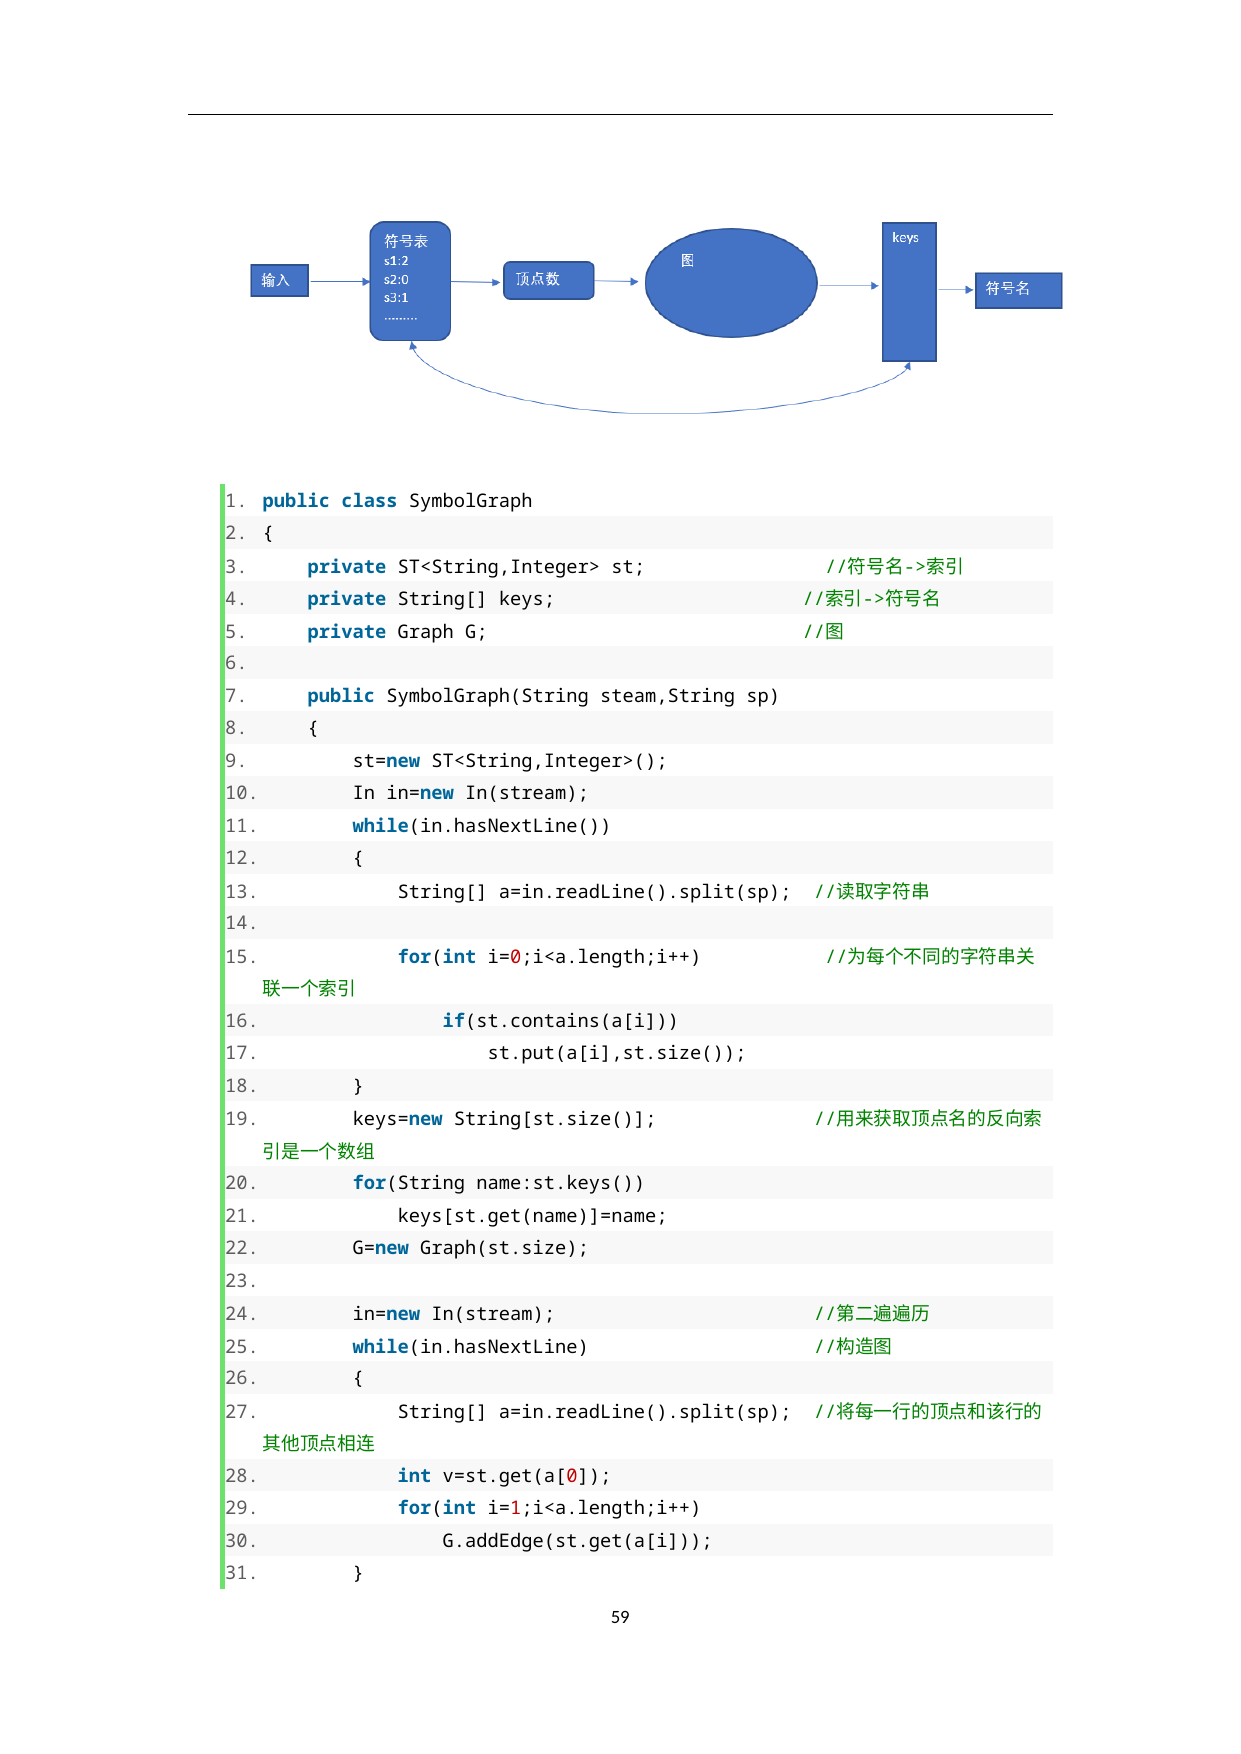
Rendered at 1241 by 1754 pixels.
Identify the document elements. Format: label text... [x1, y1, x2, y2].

list } [225, 1069, 1053, 1101]
list String[] a=in.readLine().split(sp); //将每一行的顶点和该行的其他顶点相连 [225, 1394, 1053, 1459]
list private Graph G; //图 [225, 614, 1053, 646]
list in=new In(stream); //第二遍遍历 [225, 1296, 1053, 1329]
list String[] a=in.readLine().split(sp); //读取字符串 [225, 874, 1053, 906]
list for(String name:st.keys()) [225, 1166, 1053, 1199]
list while(in.hasNextLine) //构造图 [225, 1329, 1053, 1361]
list for(int i=0;i<a.length;i++) //为每个不同的字符串关联一个索引 [225, 939, 1053, 1004]
list G=new Graph(st.size); [225, 1231, 1053, 1264]
list int v=st.get(a[0]); [225, 1459, 1053, 1491]
list private String[] keys; //索引->符号名 [225, 581, 1053, 614]
list while(in.hasNextLine()) [225, 809, 1053, 841]
list { [225, 711, 1053, 744]
list for(int i=1;i<a.length;i++) [225, 1491, 1053, 1524]
list { [225, 516, 1053, 549]
list public class SymbolGraph [225, 484, 1053, 516]
list keys=new String[st.size()]; //用来获取顶点名的反向索引是一个数组 [225, 1101, 1053, 1166]
list { [225, 1361, 1053, 1394]
list if(st.contains(a[i])) [225, 1004, 1053, 1036]
list G.addEdge(st.get(a[i])); [225, 1524, 1053, 1556]
list st.put(a[i],st.size()); [225, 1036, 1053, 1069]
list keys[st.get(name)]=name; [225, 1199, 1053, 1231]
list In in=new In(stream); [225, 776, 1053, 809]
list } [225, 1556, 1053, 1589]
list public SymbolGraph(String steam,String sp) [225, 679, 1053, 711]
list { [225, 841, 1053, 874]
list st=new ST<String,Integer>(); [225, 744, 1053, 776]
list private ST<String,Integer> st; //符号名->索引 [225, 549, 1053, 581]
picture [187, 162, 1155, 452]
